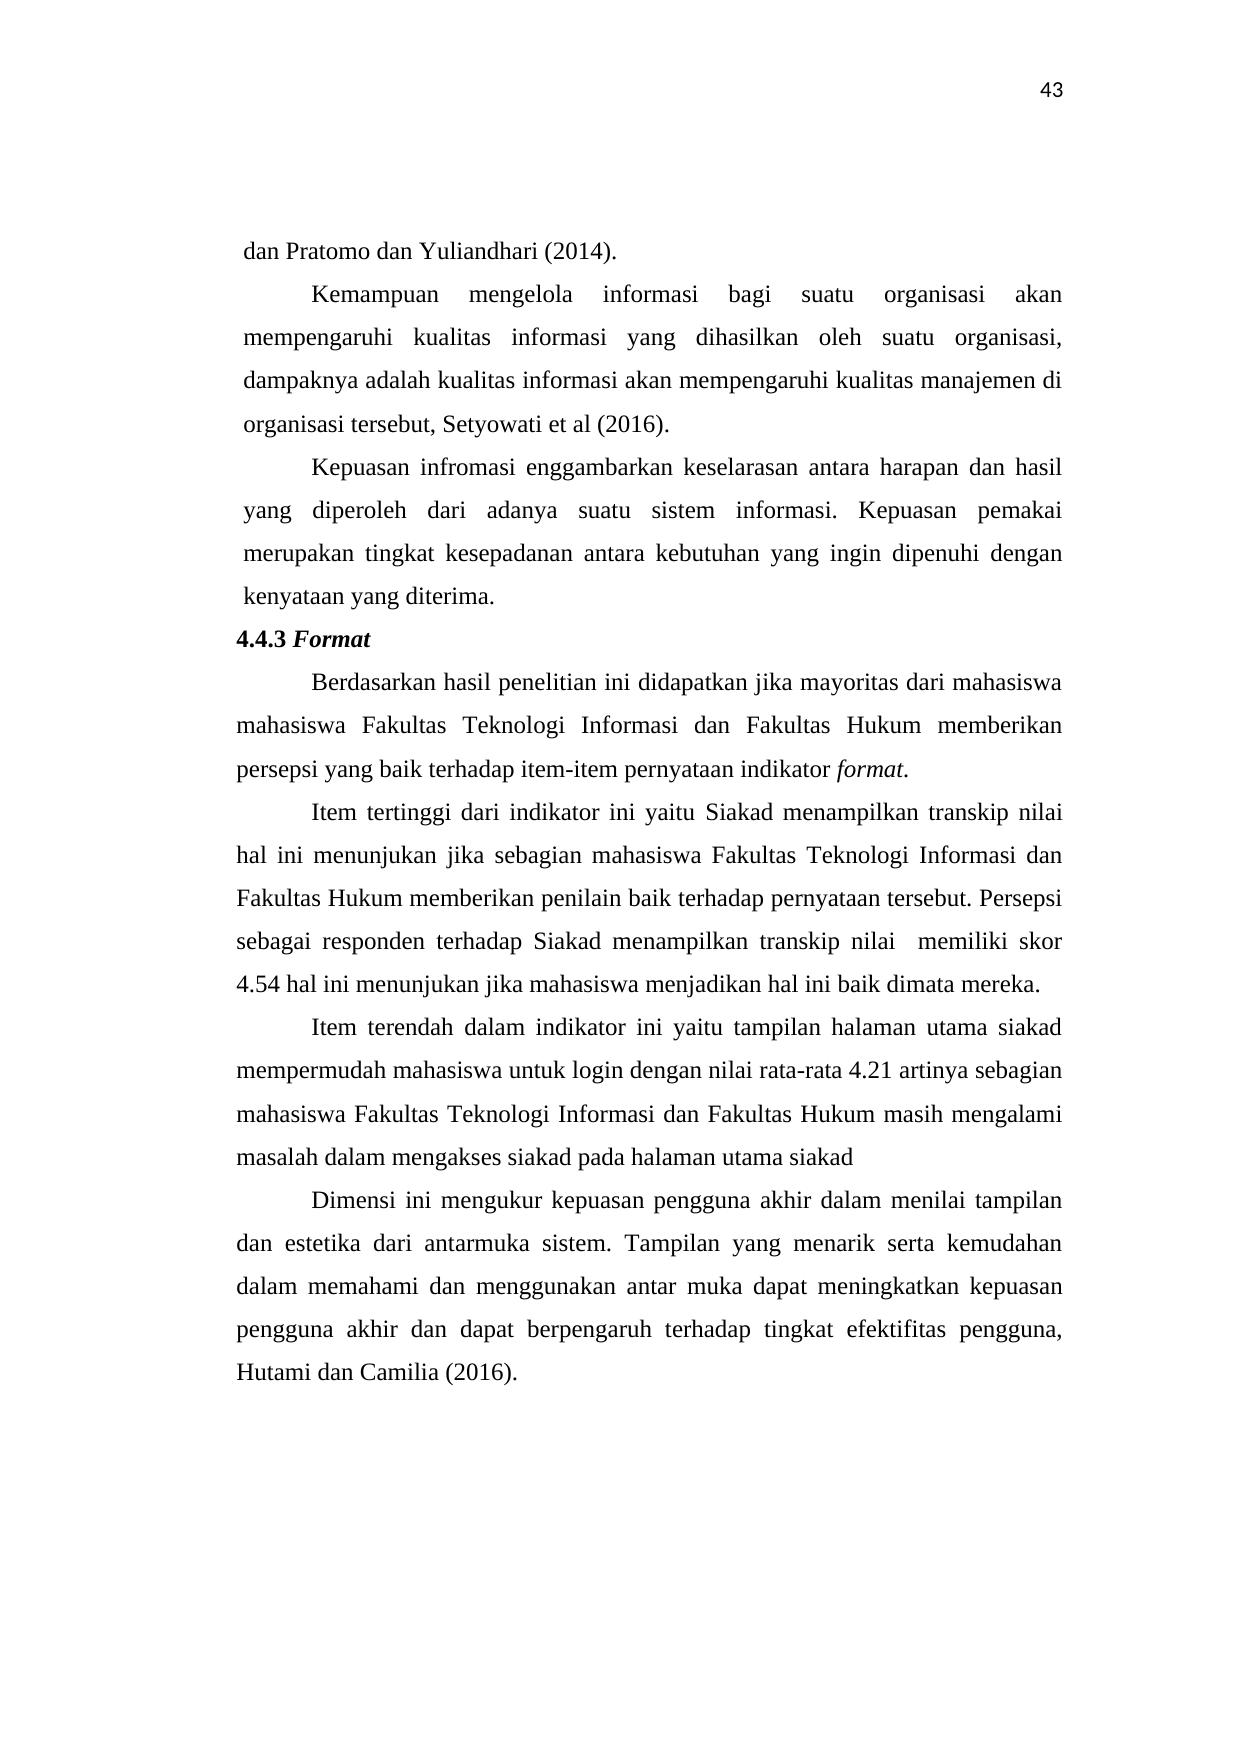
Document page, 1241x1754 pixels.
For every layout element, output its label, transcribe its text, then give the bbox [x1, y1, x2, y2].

text 4.4.3 Format [236, 624, 1063, 653]
text Item tertinggi dari indikator ini yaitu Siakad menampilkan transkip nilai hal ini menunjukan jika sebagian mahasiswa Fakultas Teknologi Informasi dan Fakultas Hukum memberikan penilain baik terhadap pernyataan tersebut. Persepsi sebagai responden terhadap Siakad menampilkan transkip nilai memiliki skor 4.54 hal ini menunjukan jika mahasiswa menjadikan hal ini baik dimata mereka. [236, 797, 1063, 998]
text Kemampuan mengelola informasi bagi suatu organisasi akan mempengaruhi kualitas informasi yang dihasilkan oleh suatu organisasi, dampaknya adalah kualitas informasi akan mempengaruhi kualitas manajemen di organisasi tersebut, Setyowati et al (2016). [243, 279, 1063, 437]
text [243, 236, 1063, 265]
text Dimensi ini mengukur kepuasan pengguna akhir dalam menilai tampilan dan estetika dari antarmuka sistem. Tampilan yang menarik serta kemudahan dalam memahami dan menggunakan antar muka dapat meningkatkan kepuasan pengguna akhir dan dapat berpengaruh terhadap tingkat efektifitas pengguna, Hutami dan Camilia (2016). [236, 1185, 1063, 1386]
text Berdasarkan hasil penelitian ini didapatkan jika mayoritas dari mahasiswa mahasiswa Fakultas Teknologi Informasi dan Fakultas Hukum memberikan persepsi yang baik terhadap item-item pernyataan indikator format. [236, 667, 1063, 782]
text Item terendah dalam indikator ini yaitu tampilan halaman utama siakad mempermudah mahasiswa untuk login dengan nilai rata-rata 4.21 artinya sebagian mahasiswa Fakultas Teknologi Informasi dan Fakultas Hukum masih mengalami masalah dalam mengakses siakad pada halaman utama siakad [236, 1012, 1063, 1171]
text Kepuasan infromasi enggambarkan keselarasan antara harapan dan hasil yang diperoleh dari adanya suatu sistem informasi. Kepuasan pemakai merupakan tingkat kesepadanan antara kebutuhan yang ingin dipenuhi dengan kenyataan yang diterima. [243, 452, 1063, 610]
